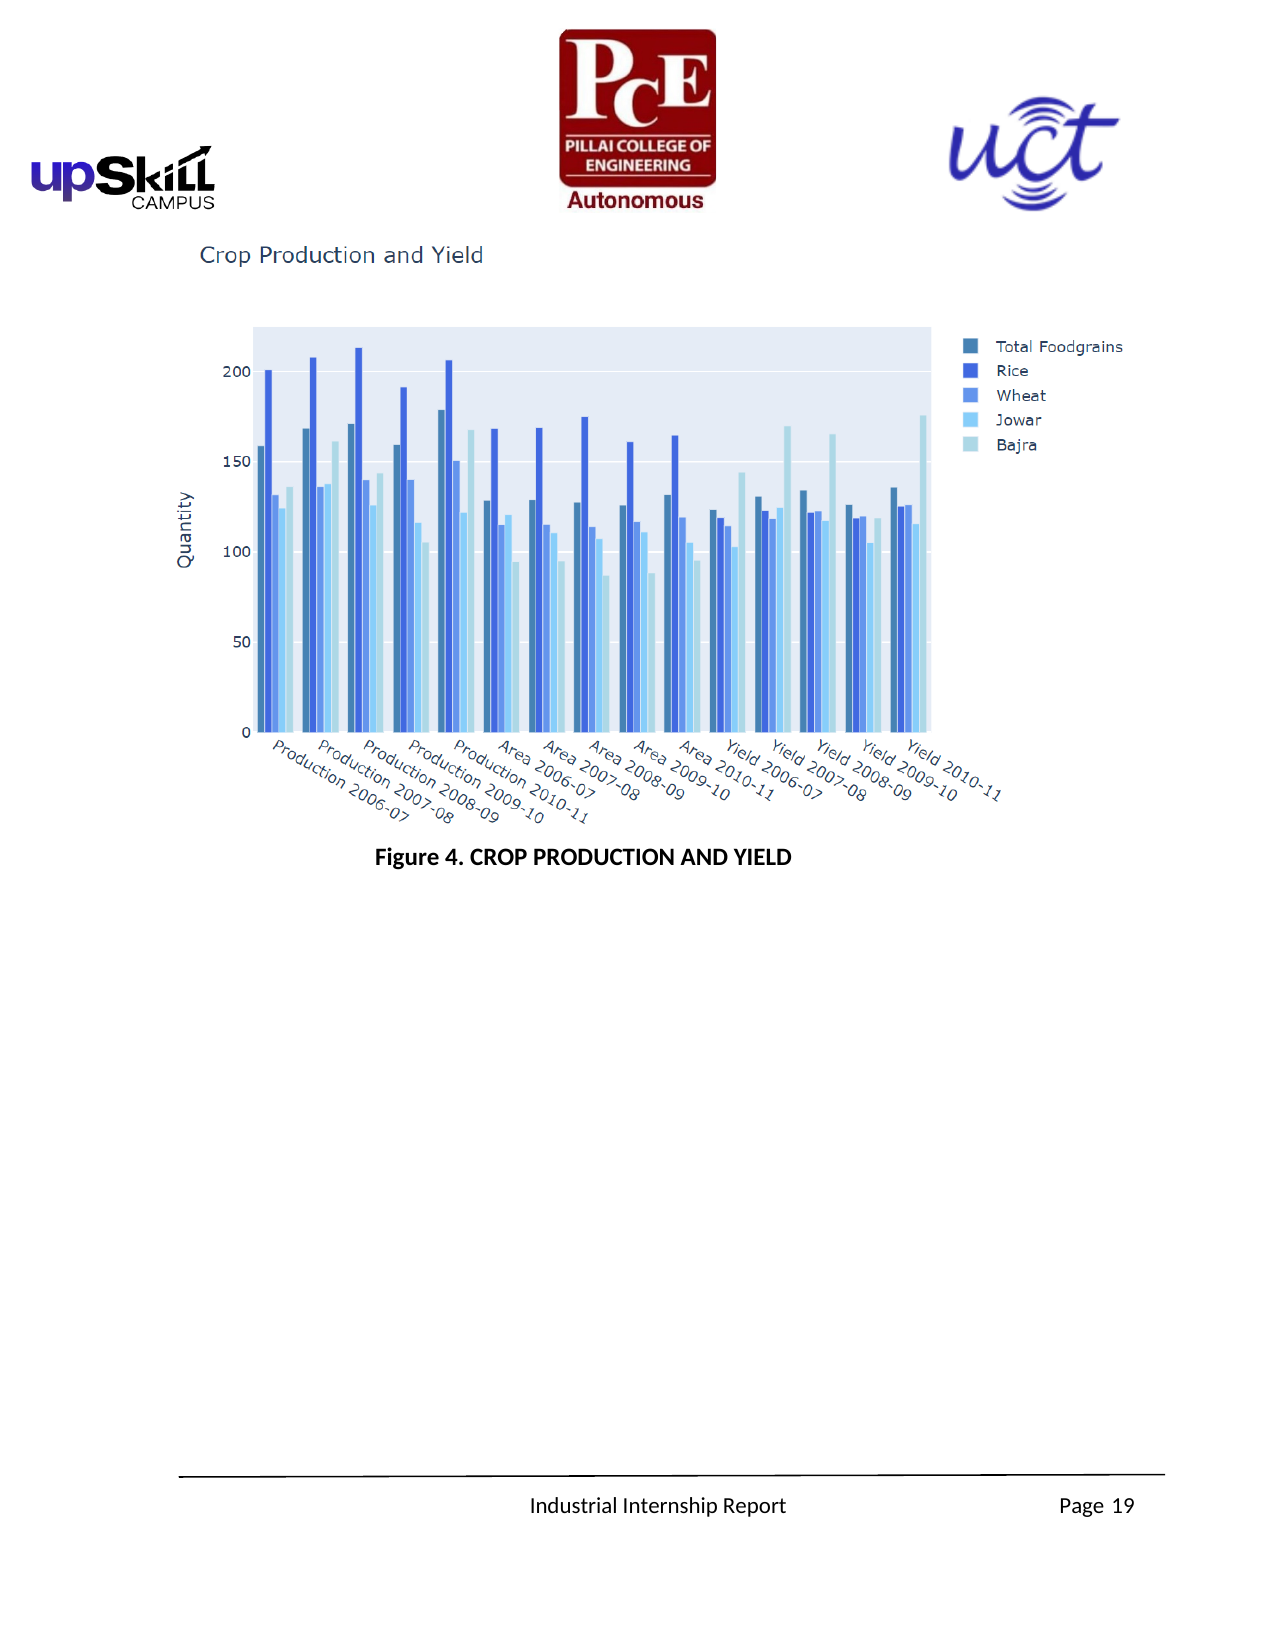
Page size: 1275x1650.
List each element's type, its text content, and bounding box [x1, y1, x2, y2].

picture [558, 28, 717, 213]
picture [0, 133, 246, 213]
picture [150, 240, 1135, 827]
picture [946, 87, 1125, 213]
text Figure 4. CROP PRODUCTION AND YIELD [150, 841, 1134, 871]
